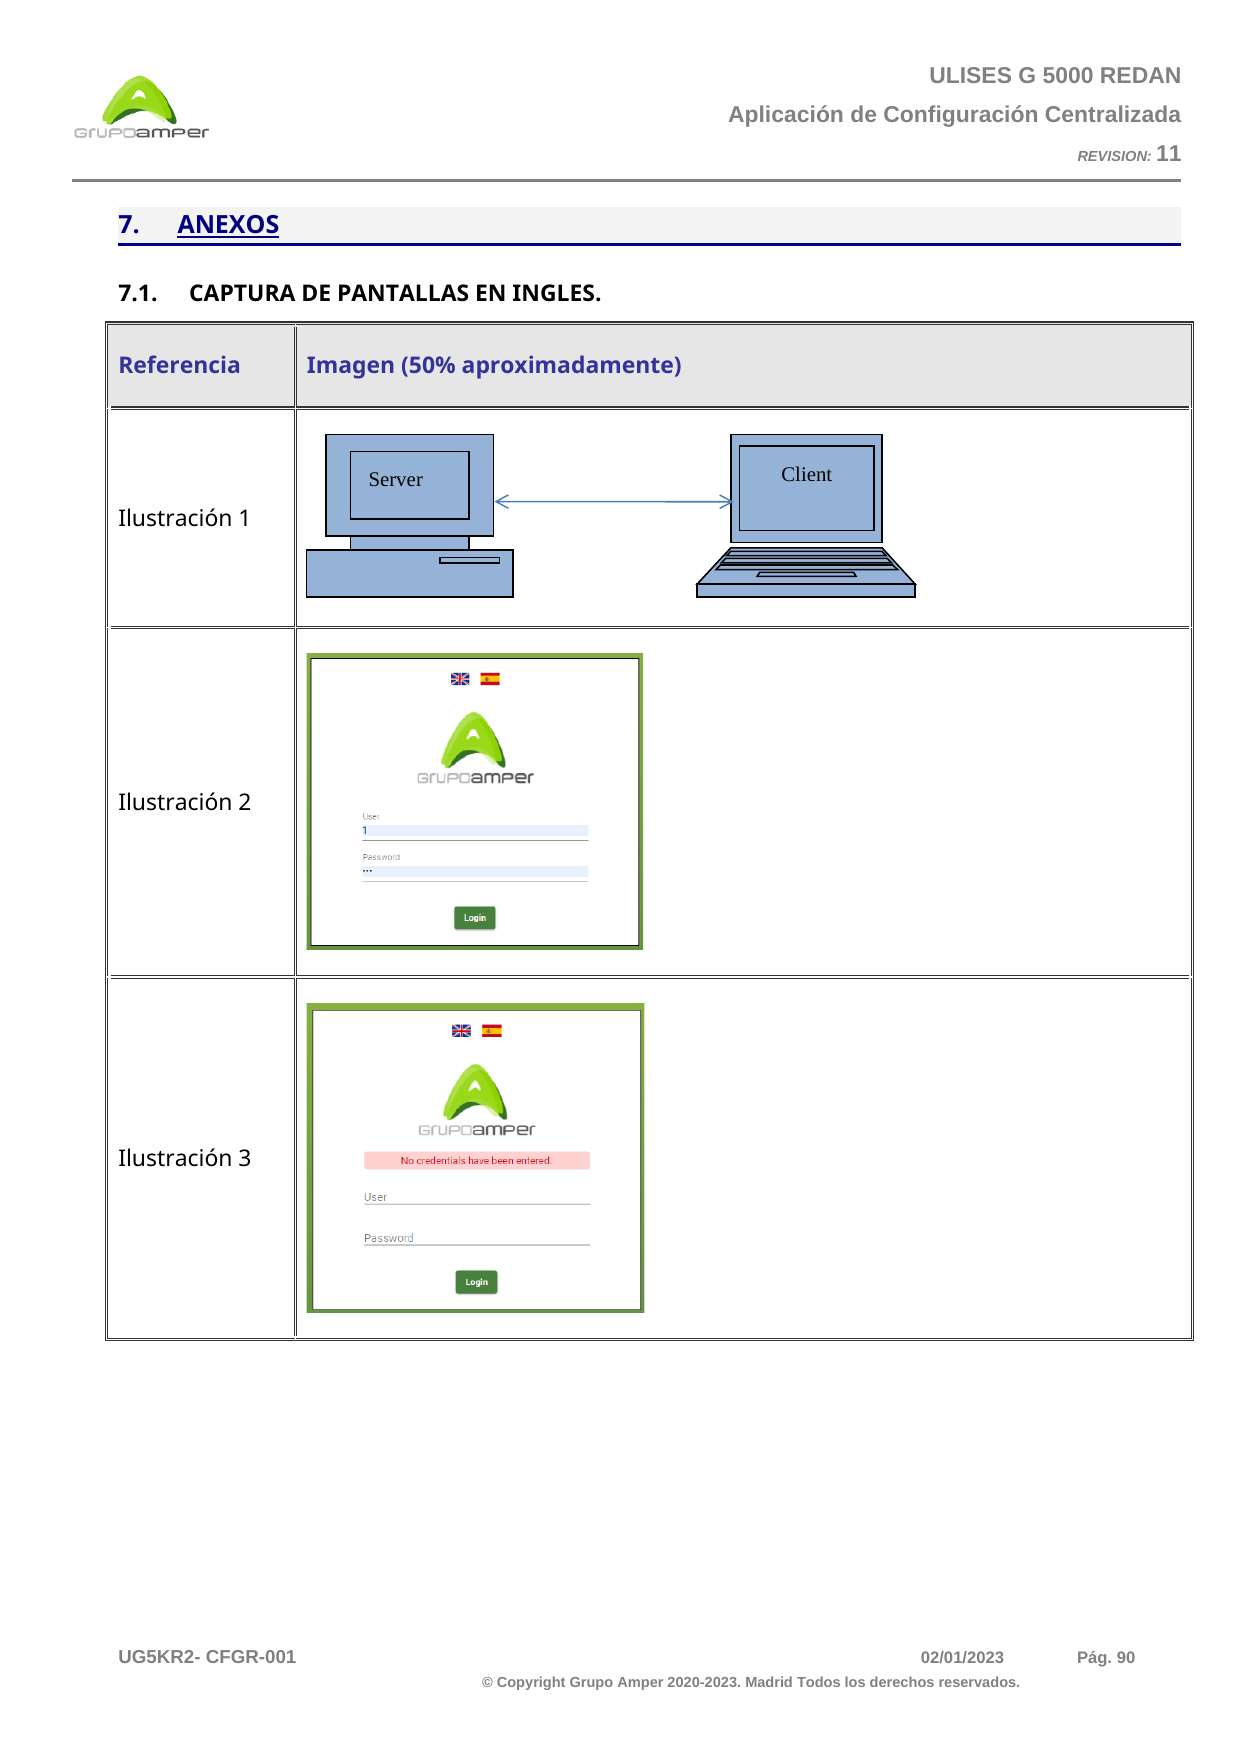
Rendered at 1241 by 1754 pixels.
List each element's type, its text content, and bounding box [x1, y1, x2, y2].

table_cell Ilustración 1 [108, 406, 294, 626]
table_cell Ilustración 3 [107, 975, 295, 1338]
table_cell [297, 626, 1191, 975]
picture [306, 653, 644, 950]
table_header Imagen (50% aproximadamente) [295, 325, 1191, 406]
table_cell [297, 406, 1191, 626]
picture [71, 64, 211, 151]
table_cell [295, 975, 1192, 1338]
picture [306, 1003, 645, 1313]
table_header Referencia [108, 325, 295, 406]
table_cell Ilustración 2 [108, 626, 294, 975]
subtitle Anexos [118, 207, 1181, 243]
subtitle Captura de Pantallas en Ingles. [118, 271, 1181, 309]
